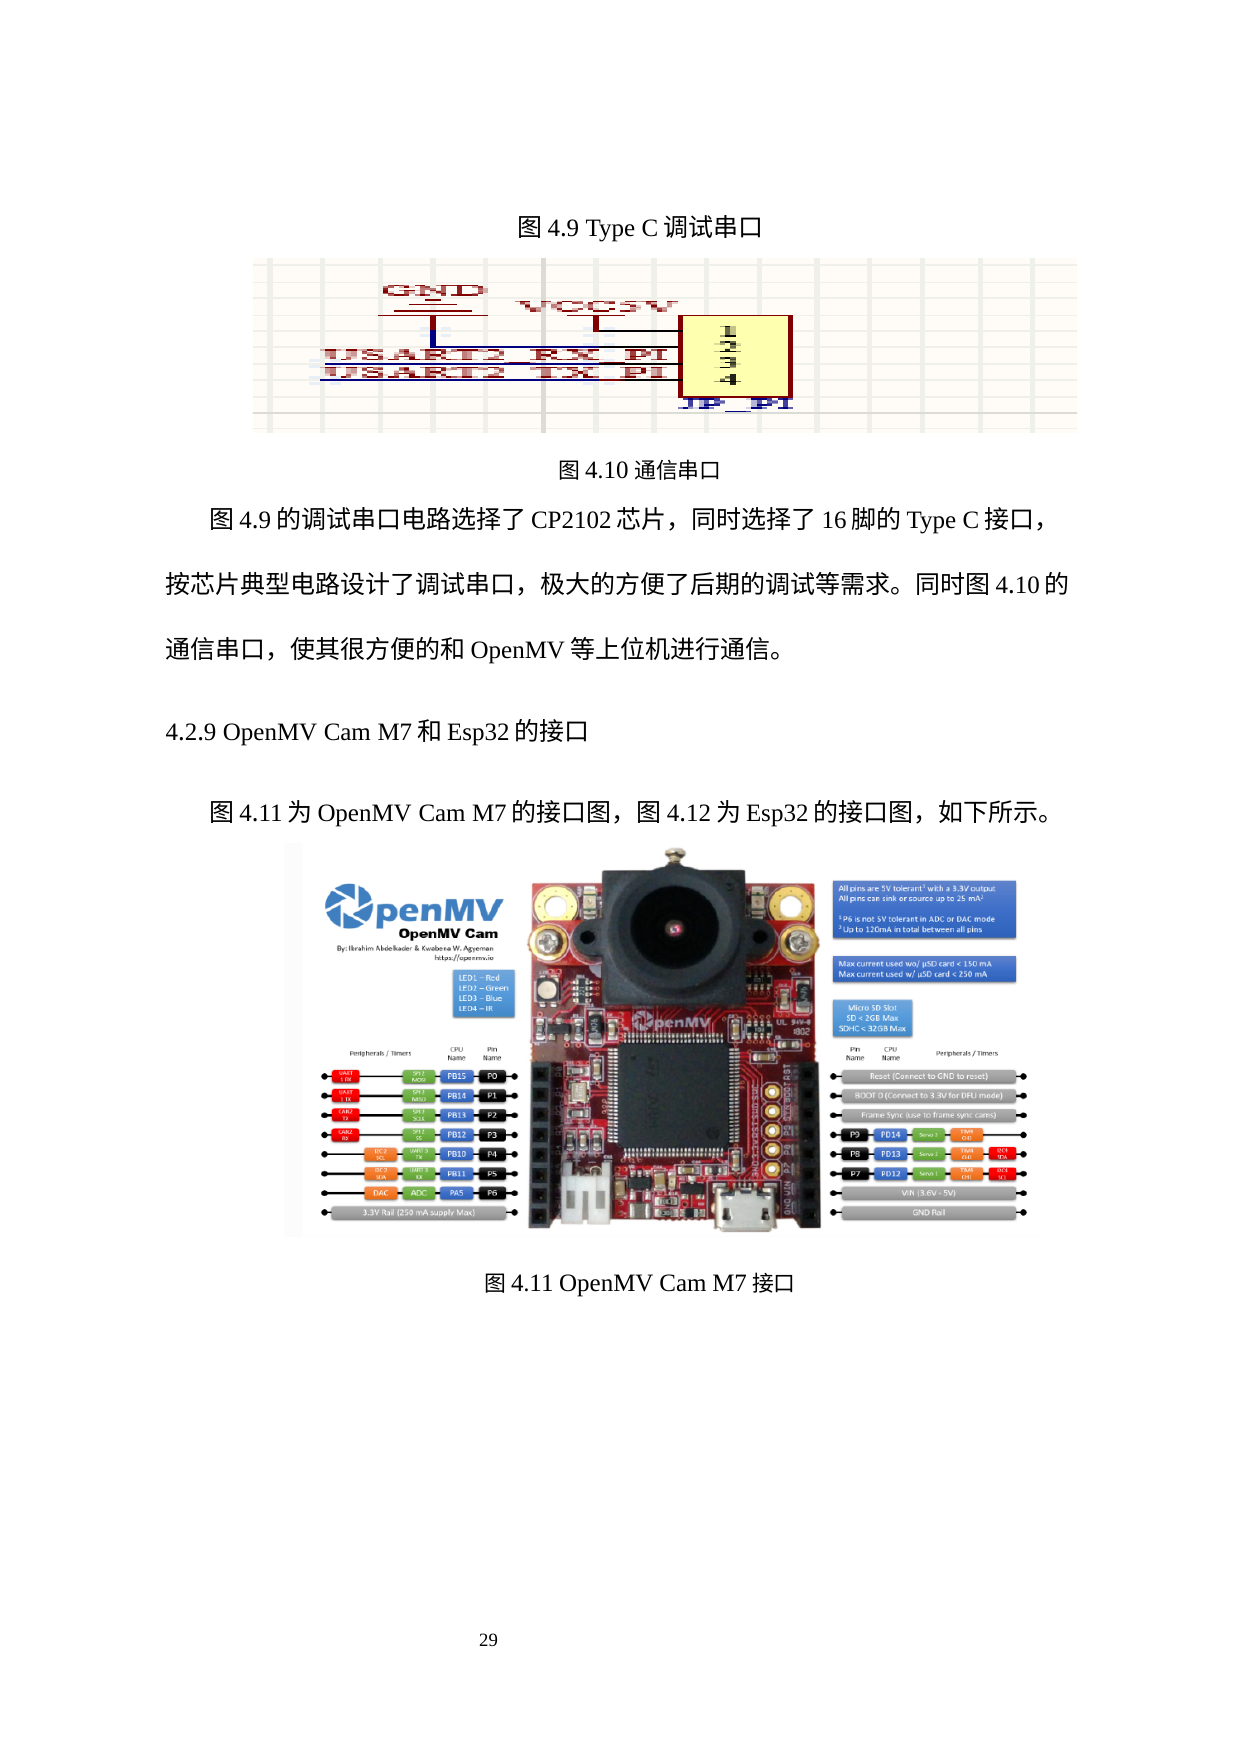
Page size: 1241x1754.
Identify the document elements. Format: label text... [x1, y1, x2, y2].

text 4.2.9 OpenMV Cam M7和Esp32的接口 [165, 697, 1093, 762]
text 图4.9 Type C调试串口 [165, 193, 1071, 258]
text 图4.11为OpenMV Cam M7的接口图，图4.12为Esp32的接口图，如下所示。 [165, 778, 1071, 843]
picture [252, 258, 1078, 433]
text 图4.11 OpenMV Cam M7接口 [165, 1266, 1071, 1298]
text 图4.10 通信串口 [165, 453, 1071, 486]
picture [284, 843, 1040, 1237]
text 图4.9的调试串口电路选择了CP2102芯片，同时选择了16脚的Type C接口，按芯片典型电路设计了调试串口，极大的方便了后期的调试等需求。同时图4.10的通信串口，使其很方便的和OpenMV等上位机进行通信。 [165, 486, 1071, 681]
